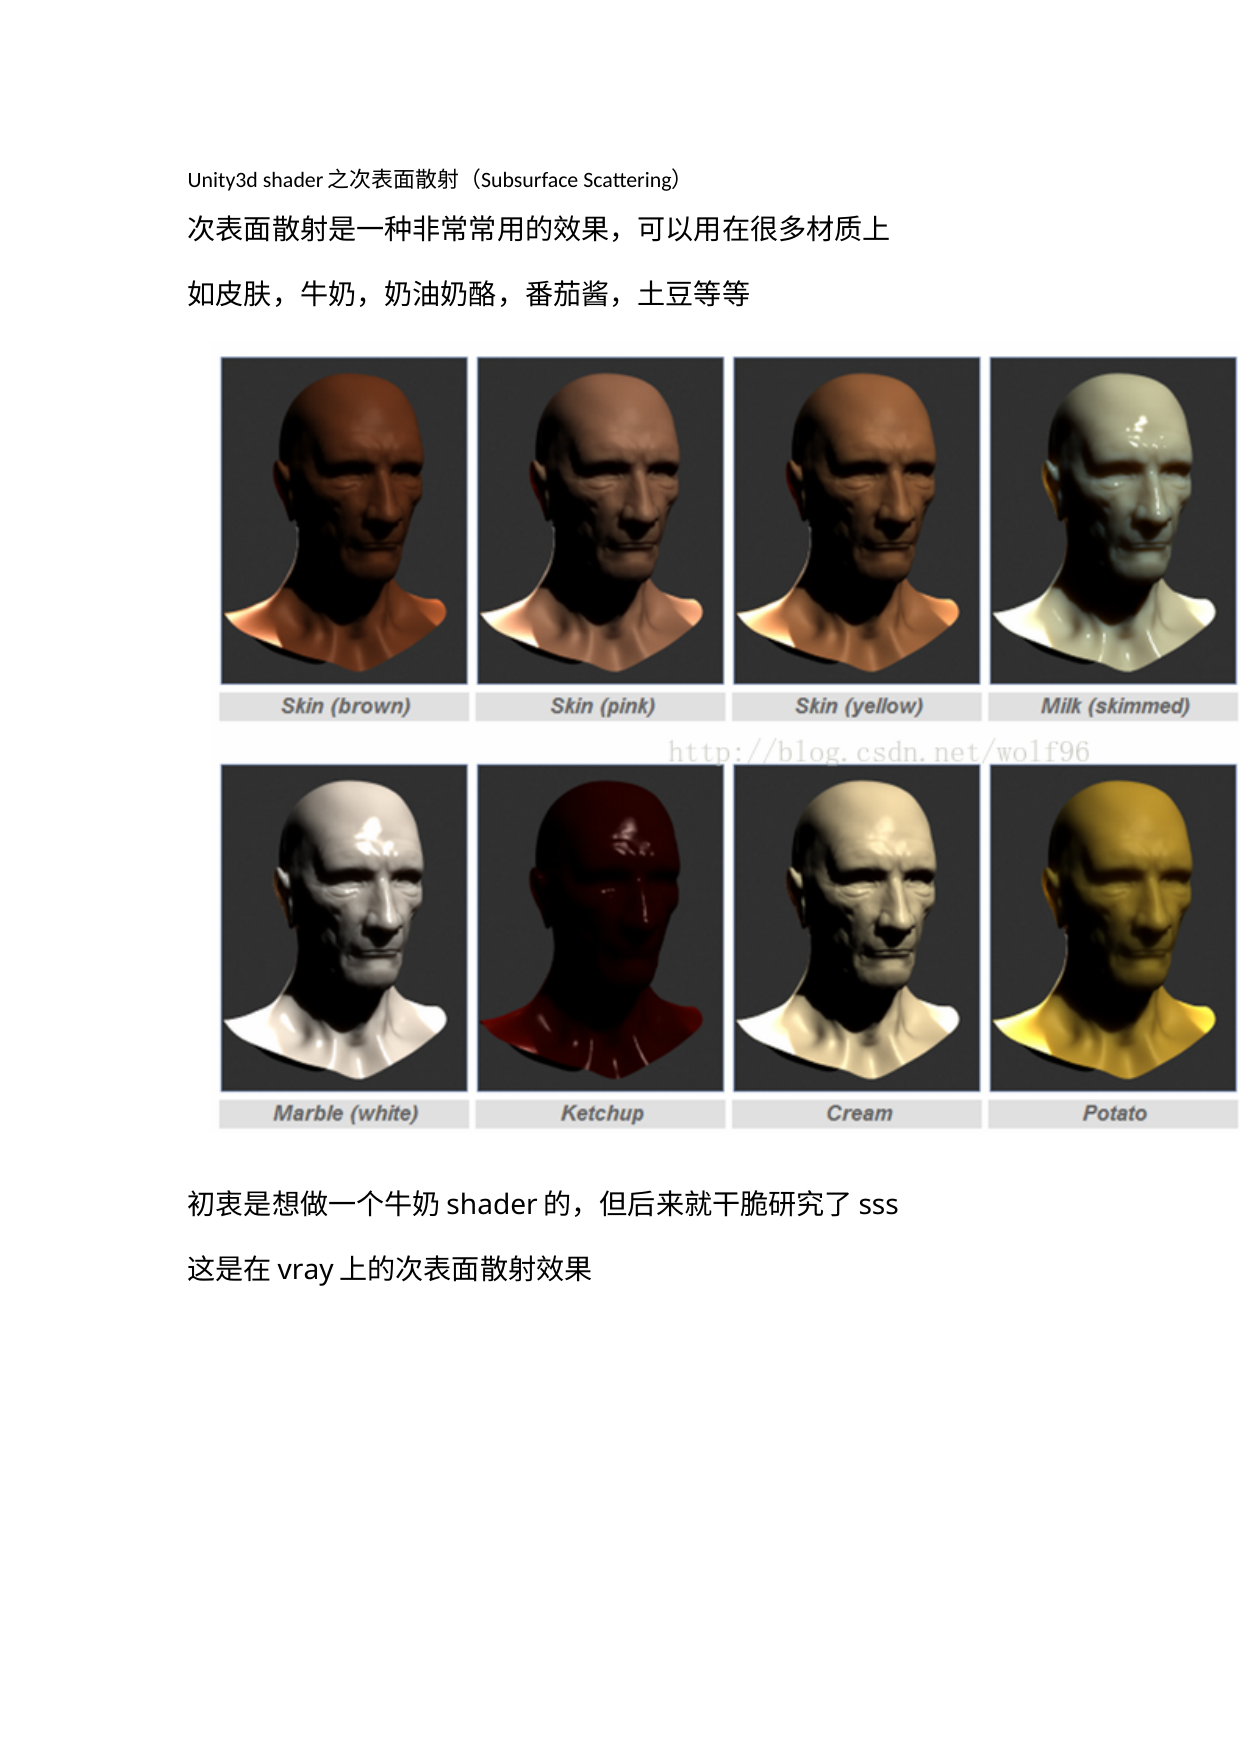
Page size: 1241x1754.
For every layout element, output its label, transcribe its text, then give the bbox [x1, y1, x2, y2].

picture [187, 324, 1241, 1148]
text Unity3d shader之次表面散射（Subsurface Scattering） [187, 162, 1053, 194]
text 次表面散射是一种非常常用的效果，可以用在很多材质上 如皮肤，牛奶，奶油奶酪，番茄酱，土豆等等 初衷是想做一个牛奶shader的，但后来就干脆研究了sss 这是在vray上的次表面散射效果 [187, 194, 1053, 324]
text 次表面散射是一种非常常用的效果，可以用在很多材质上 如皮肤，牛奶，奶油奶酪，番茄酱，土豆等等 初衷是想做一个牛奶shader的，但后来就干脆研究了sss 这是在vray上的次表面散射效果 [187, 1148, 1053, 1299]
